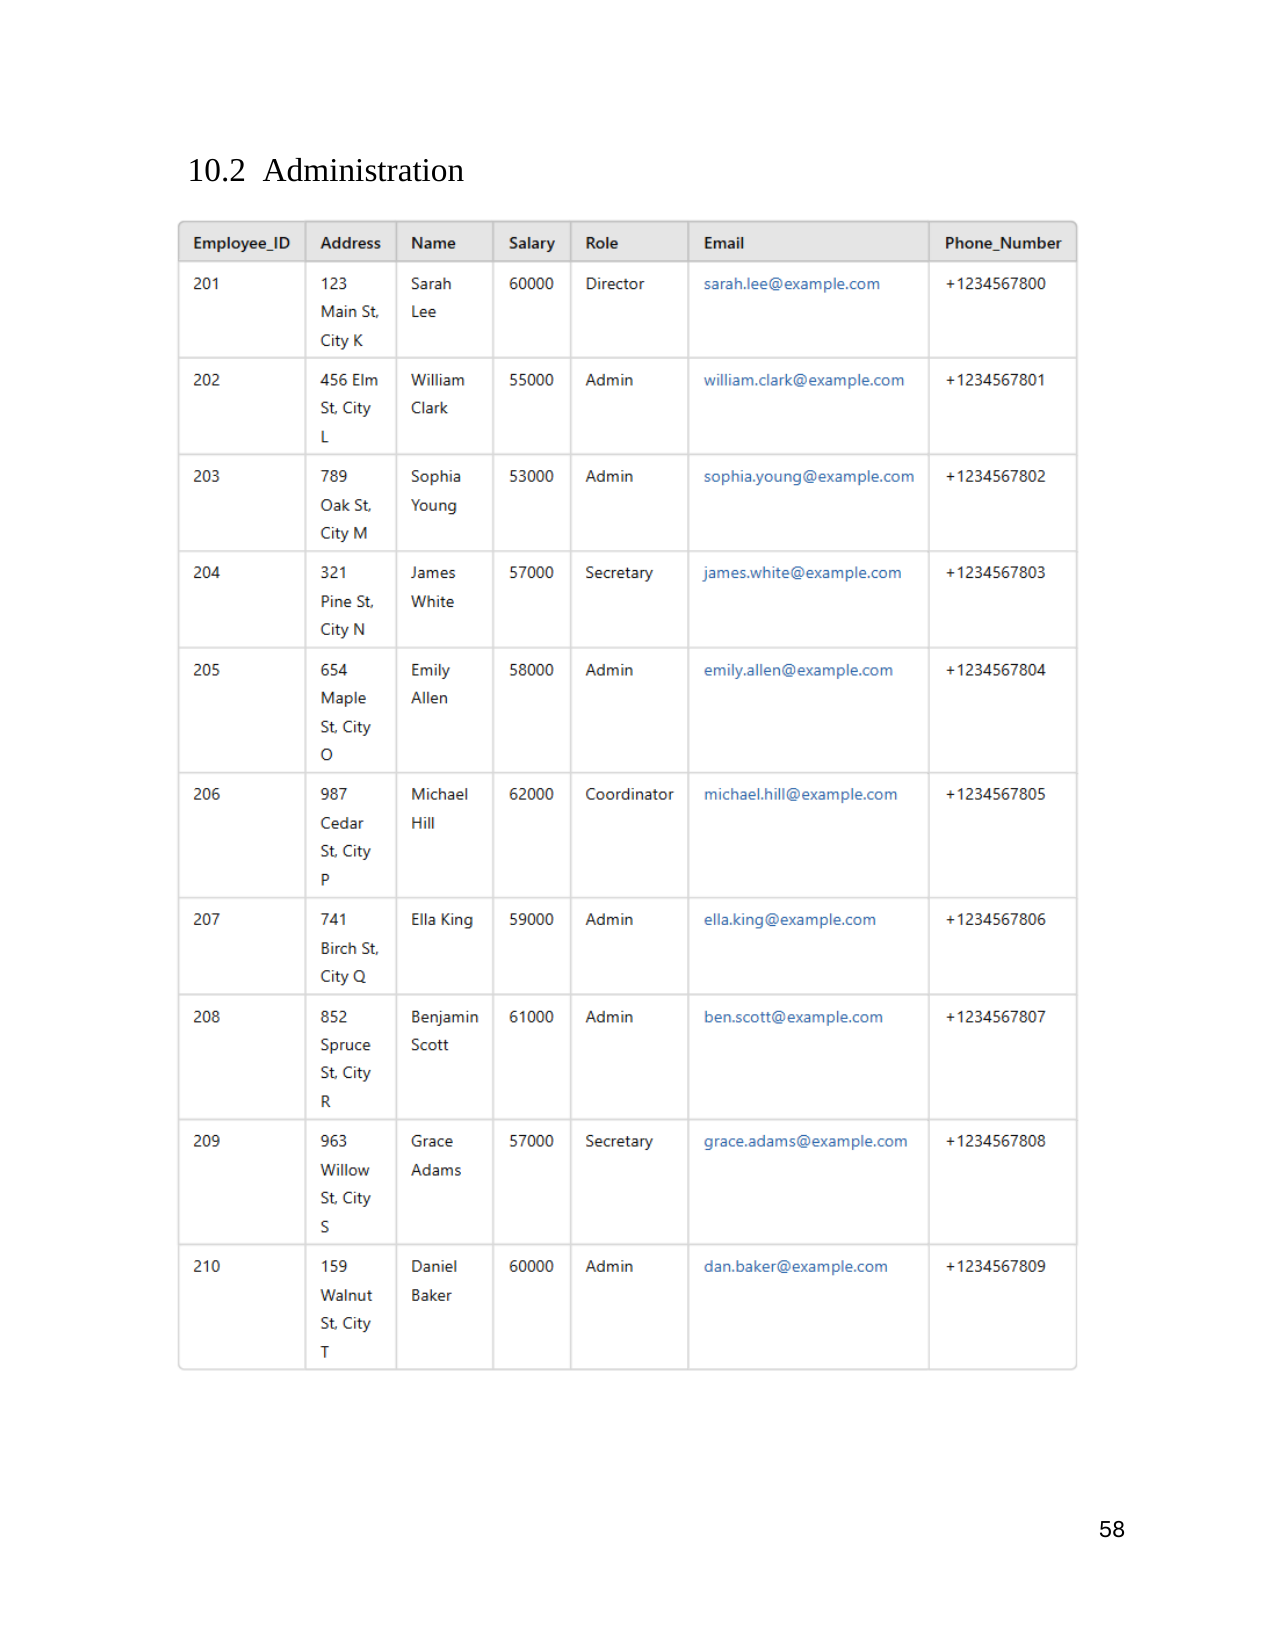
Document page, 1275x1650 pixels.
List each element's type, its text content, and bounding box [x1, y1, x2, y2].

picture [150, 215, 1125, 1374]
subtitle Administration [187, 150, 1125, 188]
